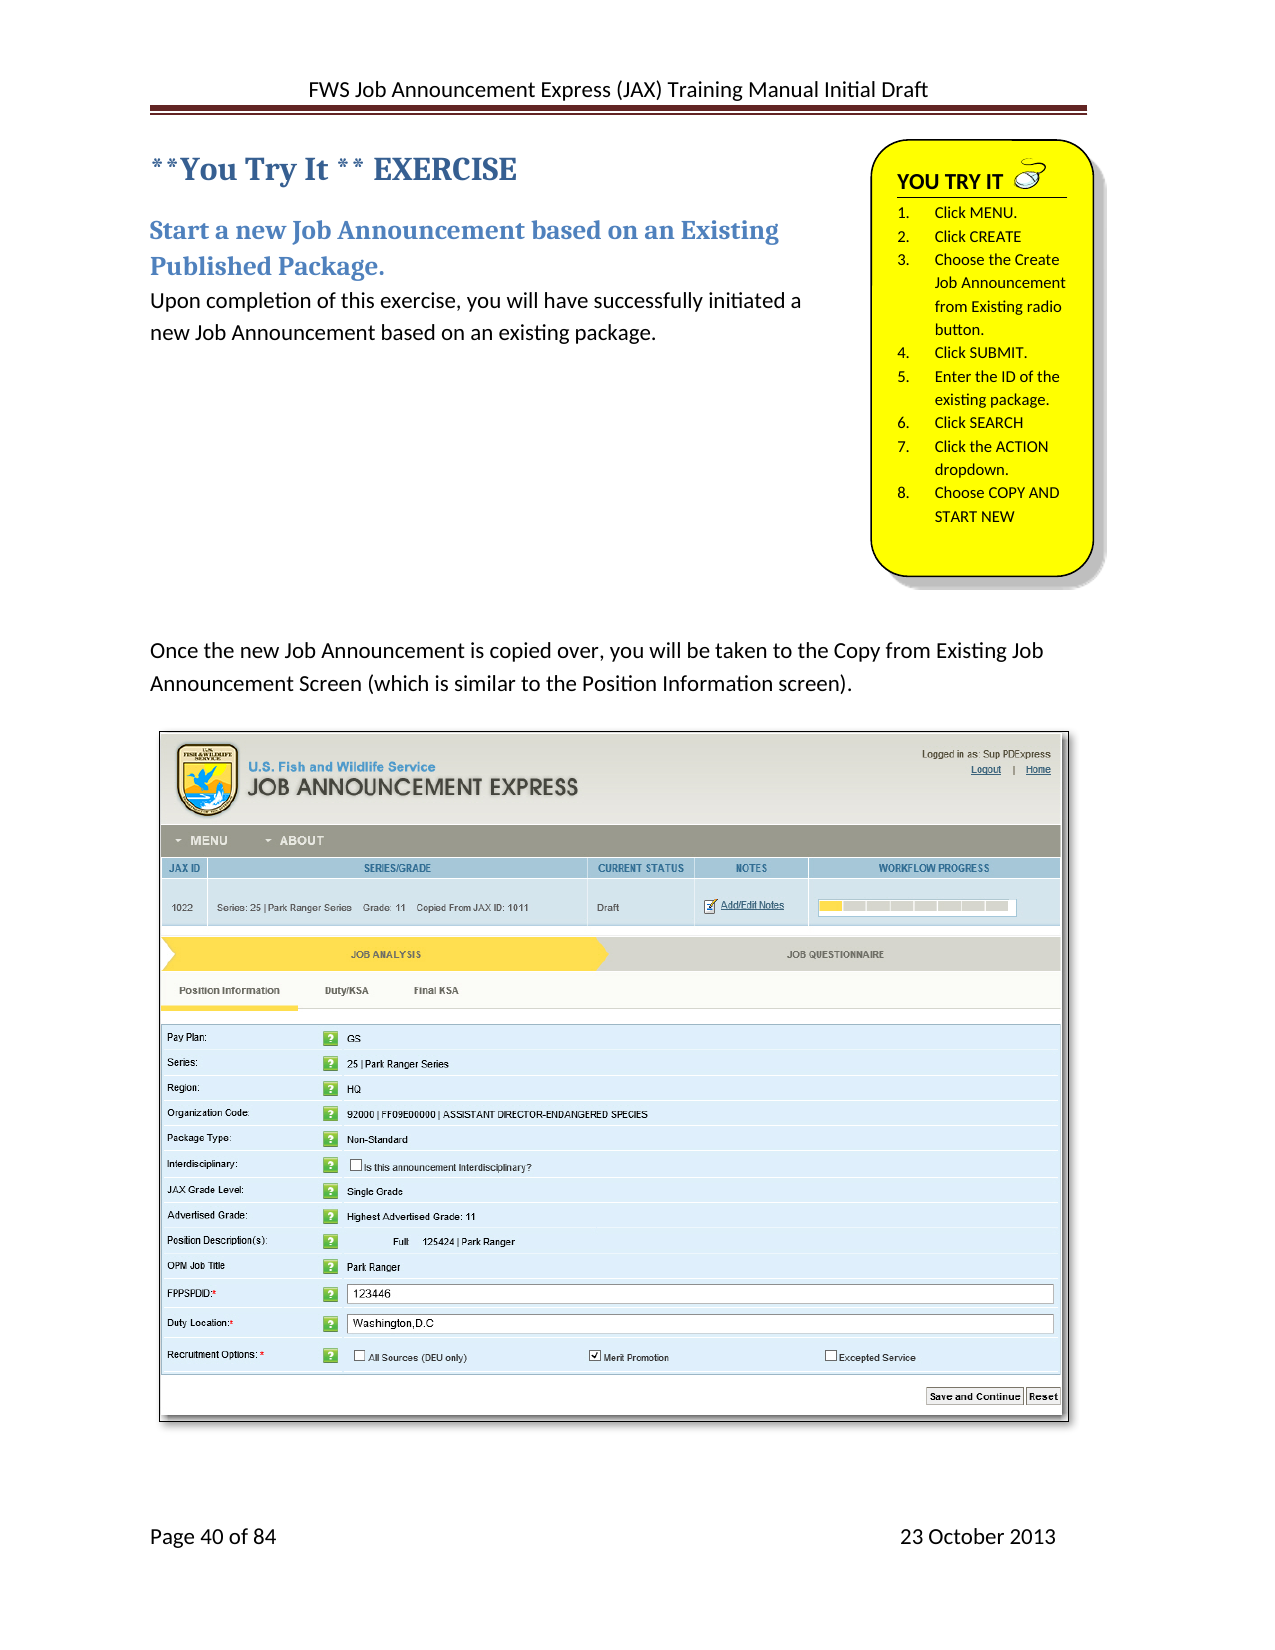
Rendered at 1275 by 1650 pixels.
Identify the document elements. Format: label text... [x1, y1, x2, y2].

text Once the new Job Announcement is copied over, you will be taken to the Copy from Existing Job Announcement Screen (which is similar to the Position Information screen). [150, 637, 1087, 697]
subtitle Start a new Job Announcement based on an Existing Published Package. [150, 215, 844, 282]
picture [160, 732, 1068, 1421]
subtitle **You Try It ** EXERCISE [150, 150, 880, 188]
text Upon completion of this exercise, you will have successfully initiated a new Job Announcement based on an existing package. [150, 286, 844, 347]
